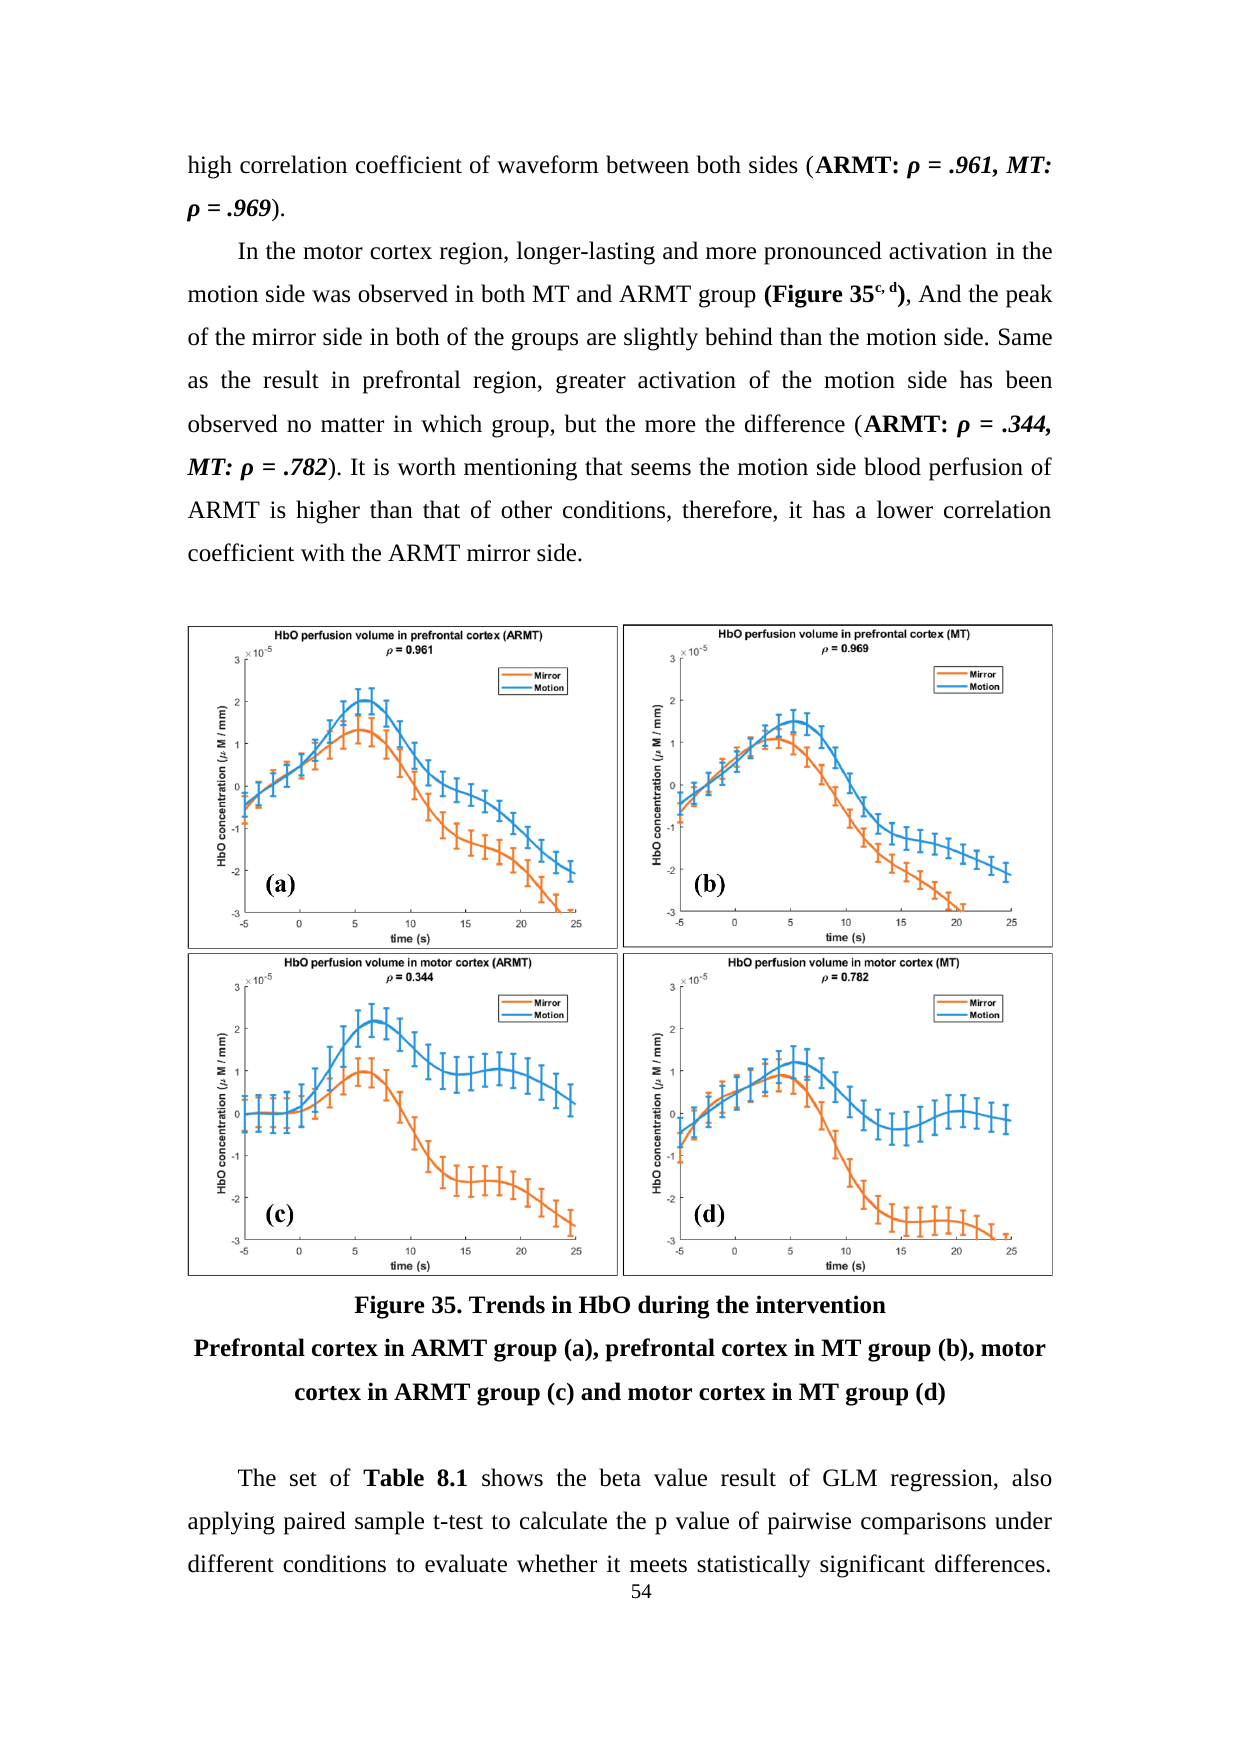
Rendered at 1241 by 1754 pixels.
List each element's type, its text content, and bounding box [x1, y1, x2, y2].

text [187, 1463, 1053, 1578]
text Figure 35. Trends in HbO during the intervention [187, 1290, 1053, 1319]
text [187, 150, 1053, 222]
text In the motor cortex region, longer-lasting and more pronounced activation in the motion side was observed in both MT and ARMT group (Figure 35c, d), And the peak of the mirror side in both of the groups are slightly behind than the motion side. Same as the result in prefrontal region, greater activation of the motion side has been observed no matter in which group, but the more the difference (ARMT: ρ = .344, MT: ρ = .782). It is worth mentioning that seems the motion side blood perfusion of ARMT is higher than that of other conditions, therefore, it has a lower correlation coefficient with the ARMT mirror side. [187, 236, 1053, 567]
picture [187, 624, 1053, 1276]
text Prefrontal cortex in ARMT group (a), prefrontal cortex in MT group (b), motor cortex in ARMT group (c) and motor cortex in MT group (d) [187, 1333, 1053, 1405]
